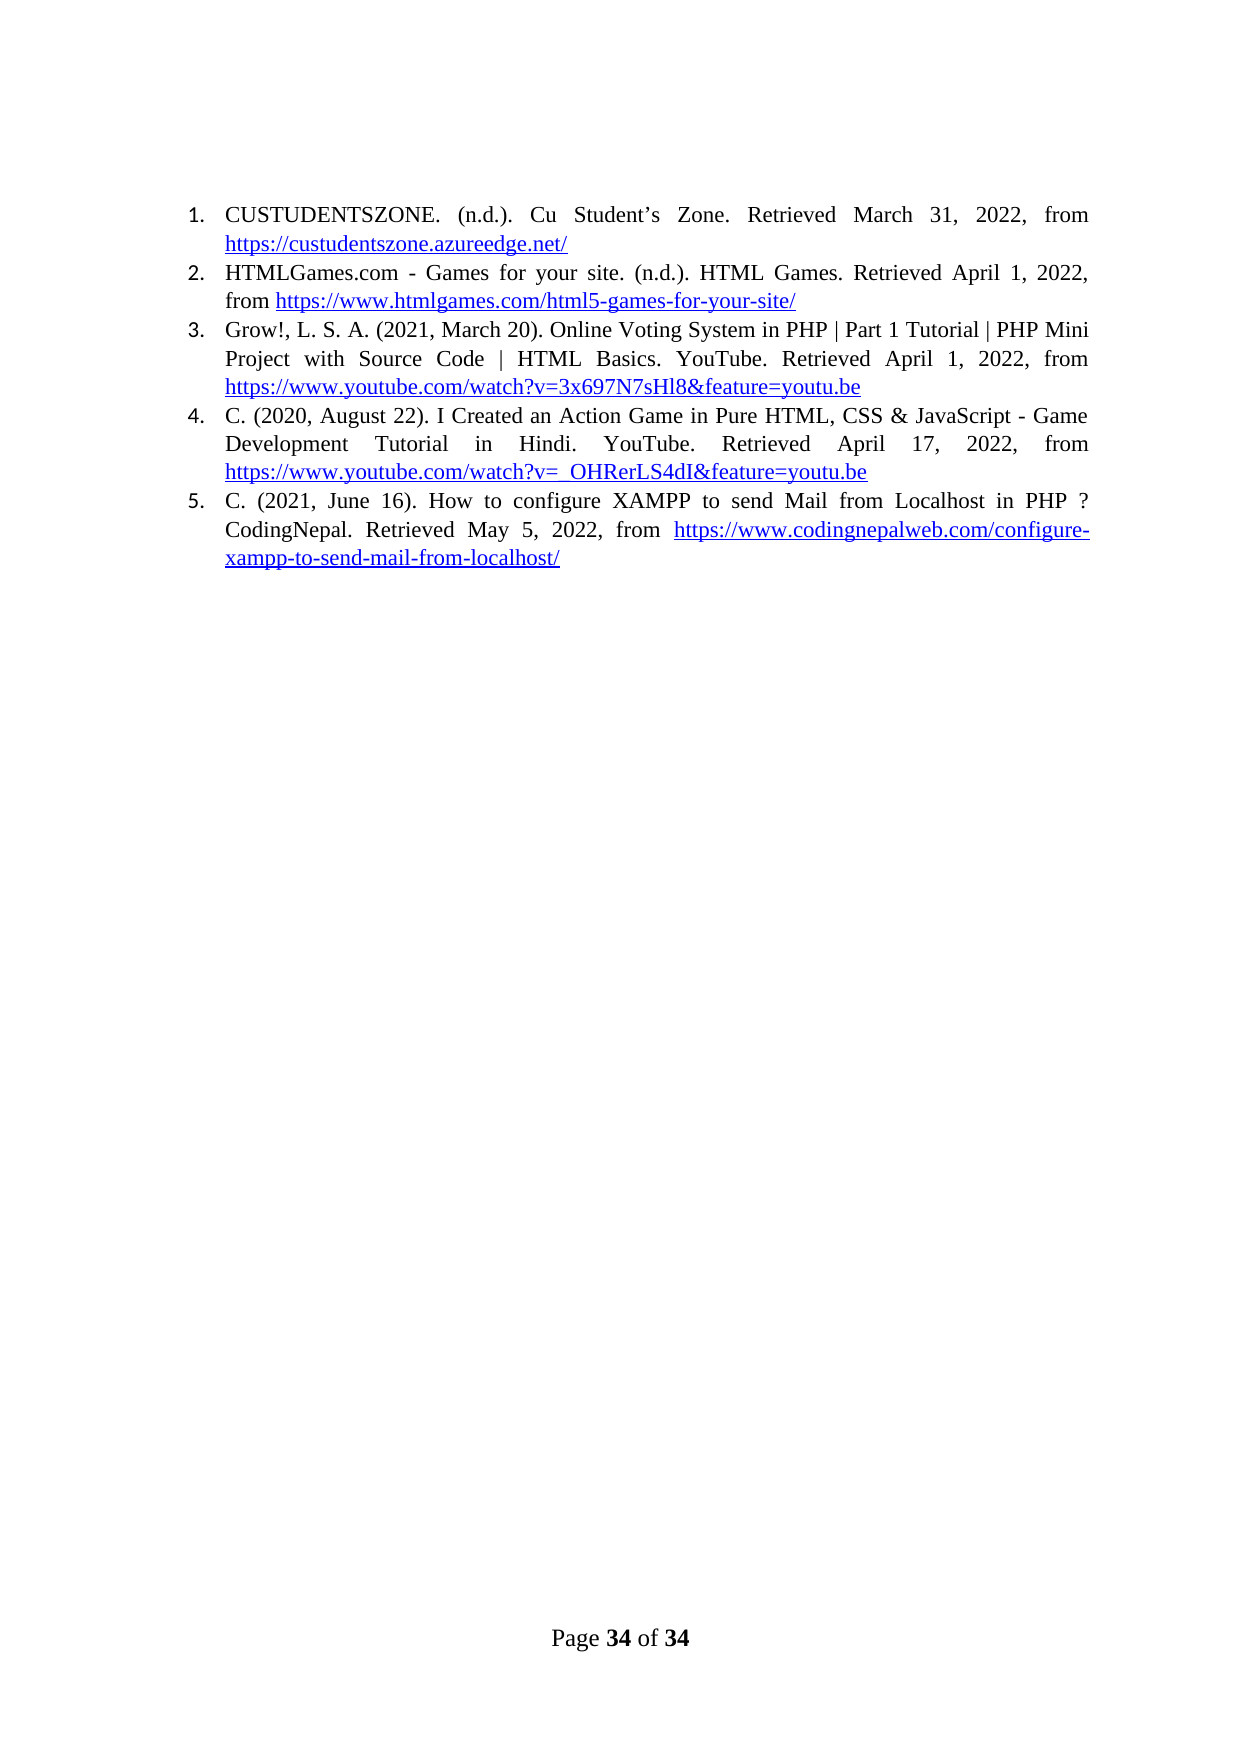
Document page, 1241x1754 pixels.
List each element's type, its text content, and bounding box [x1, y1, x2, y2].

list CUSTUDENTSZONE. (n.d.). Cu Student’s Zone. Retrieved March 31, 2022, from https://custudentszone.azureedge.net/ [187, 200, 1090, 256]
list C. (2020, August 22). I Created an Action Game in Pure HTML, CSS & JavaScript - Game Development Tutorial in Hindi. YouTube. Retrieved April 17, 2022, from https://www.youtube.com/watch?v=_OHRerLS4dI&feature=youtu.be [187, 401, 1090, 484]
list Grow!, L. S. A. (2021, March 20). Online Voting System in PHP | Part 1 Tutorial | PHP Mini Project with Source Code | HTML Basics. YouTube. Retrieved April 1, 2022, from https://www.youtube.com/watch?v=3x697N7sHl8&feature=youtu.be [187, 315, 1090, 399]
list C. (2021, June 16). How to configure XAMPP to send Mail from Localhost in PHP ? CodingNepal. Retrieved May 5, 2022, from https://www.codingnepalweb.com/configure-xampp-to-send-mail-from-localhost/ [187, 486, 1090, 570]
list HTMLGames.com - Games for your site. (n.d.). HTML Games. Retrieved April 1, 2022, from https://www.htmlgames.com/html5-games-for-your-site/ [187, 258, 1090, 314]
